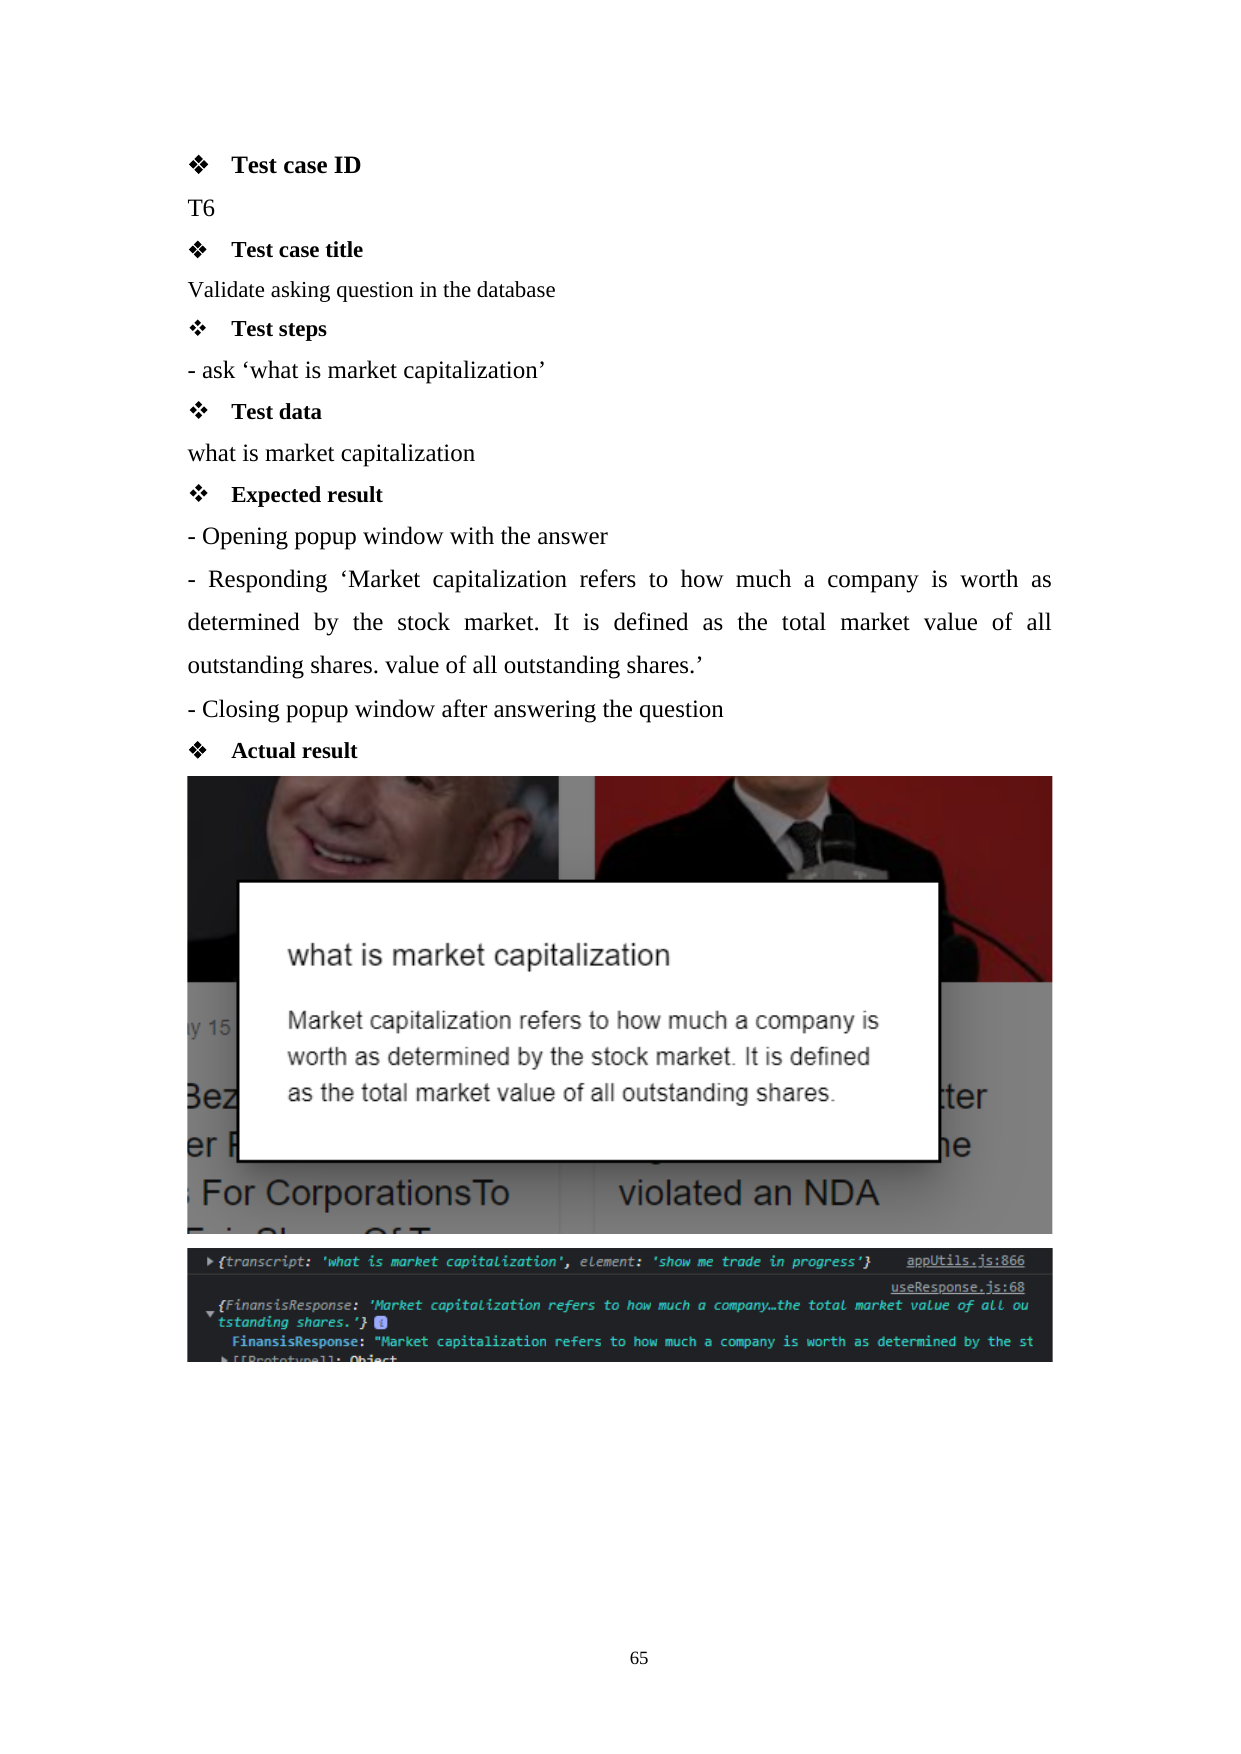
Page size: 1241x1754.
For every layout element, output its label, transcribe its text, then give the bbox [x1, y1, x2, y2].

text - Responding ‘Market capitalization refers to how much a company is worth as determined by the stock market. It is defined as the total market value of all outstanding shares. value of all outstanding shares.’ [187, 564, 1053, 679]
picture [187, 1248, 1053, 1362]
list Test steps [187, 315, 1053, 342]
text T6 [187, 193, 1053, 222]
list what is market capitalization [187, 438, 1053, 467]
text - Opening popup window with the answer [187, 521, 1053, 550]
text - Closing popup window after answering the question [187, 694, 1053, 722]
picture [187, 776, 1053, 1234]
list Validate asking question in the database [187, 276, 1053, 302]
list Test case title [187, 236, 1053, 263]
list Test data [187, 398, 1053, 424]
text - ask ‘what is market capitalization’ [187, 355, 1053, 383]
list Test case ID [187, 150, 1053, 179]
list Expected result [187, 481, 1053, 508]
list Actual result [187, 737, 1053, 763]
